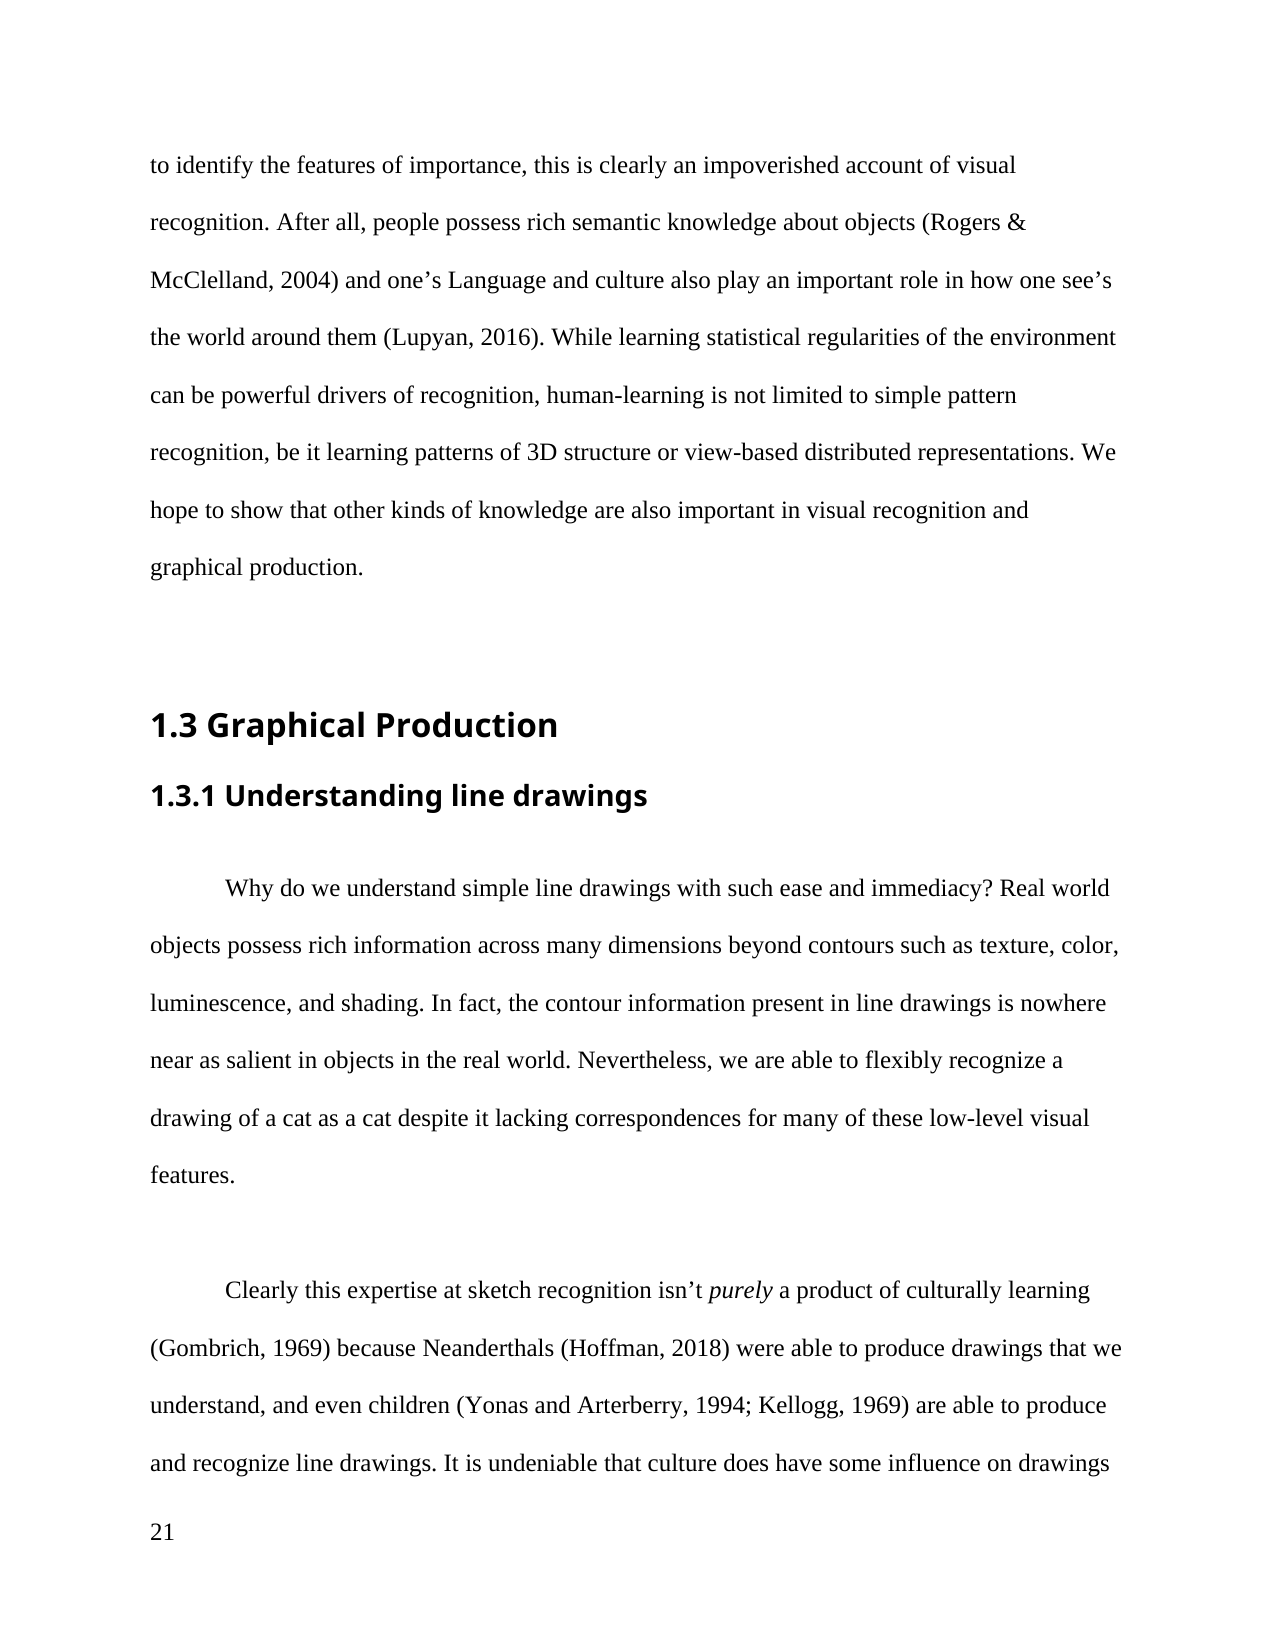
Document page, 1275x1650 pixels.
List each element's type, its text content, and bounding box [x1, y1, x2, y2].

text 1.3 Graphical Production [150, 702, 1125, 747]
text Why do we understand simple line drawings with such ease and immediacy? Real world objects possess rich information across many dimensions beyond contours such as texture, color, luminescence, and shading. In fact, the contour information present in line drawings is nowhere near as salient in objects in the real world. Nevertheless, we are able to flexibly recognize a drawing of a cat as a cat despite it lacking correspondences for many of these low-level visual features. [150, 873, 1125, 1189]
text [150, 1275, 1125, 1477]
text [150, 150, 1125, 581]
text 1.3.1 Understanding line drawings [150, 776, 1125, 815]
